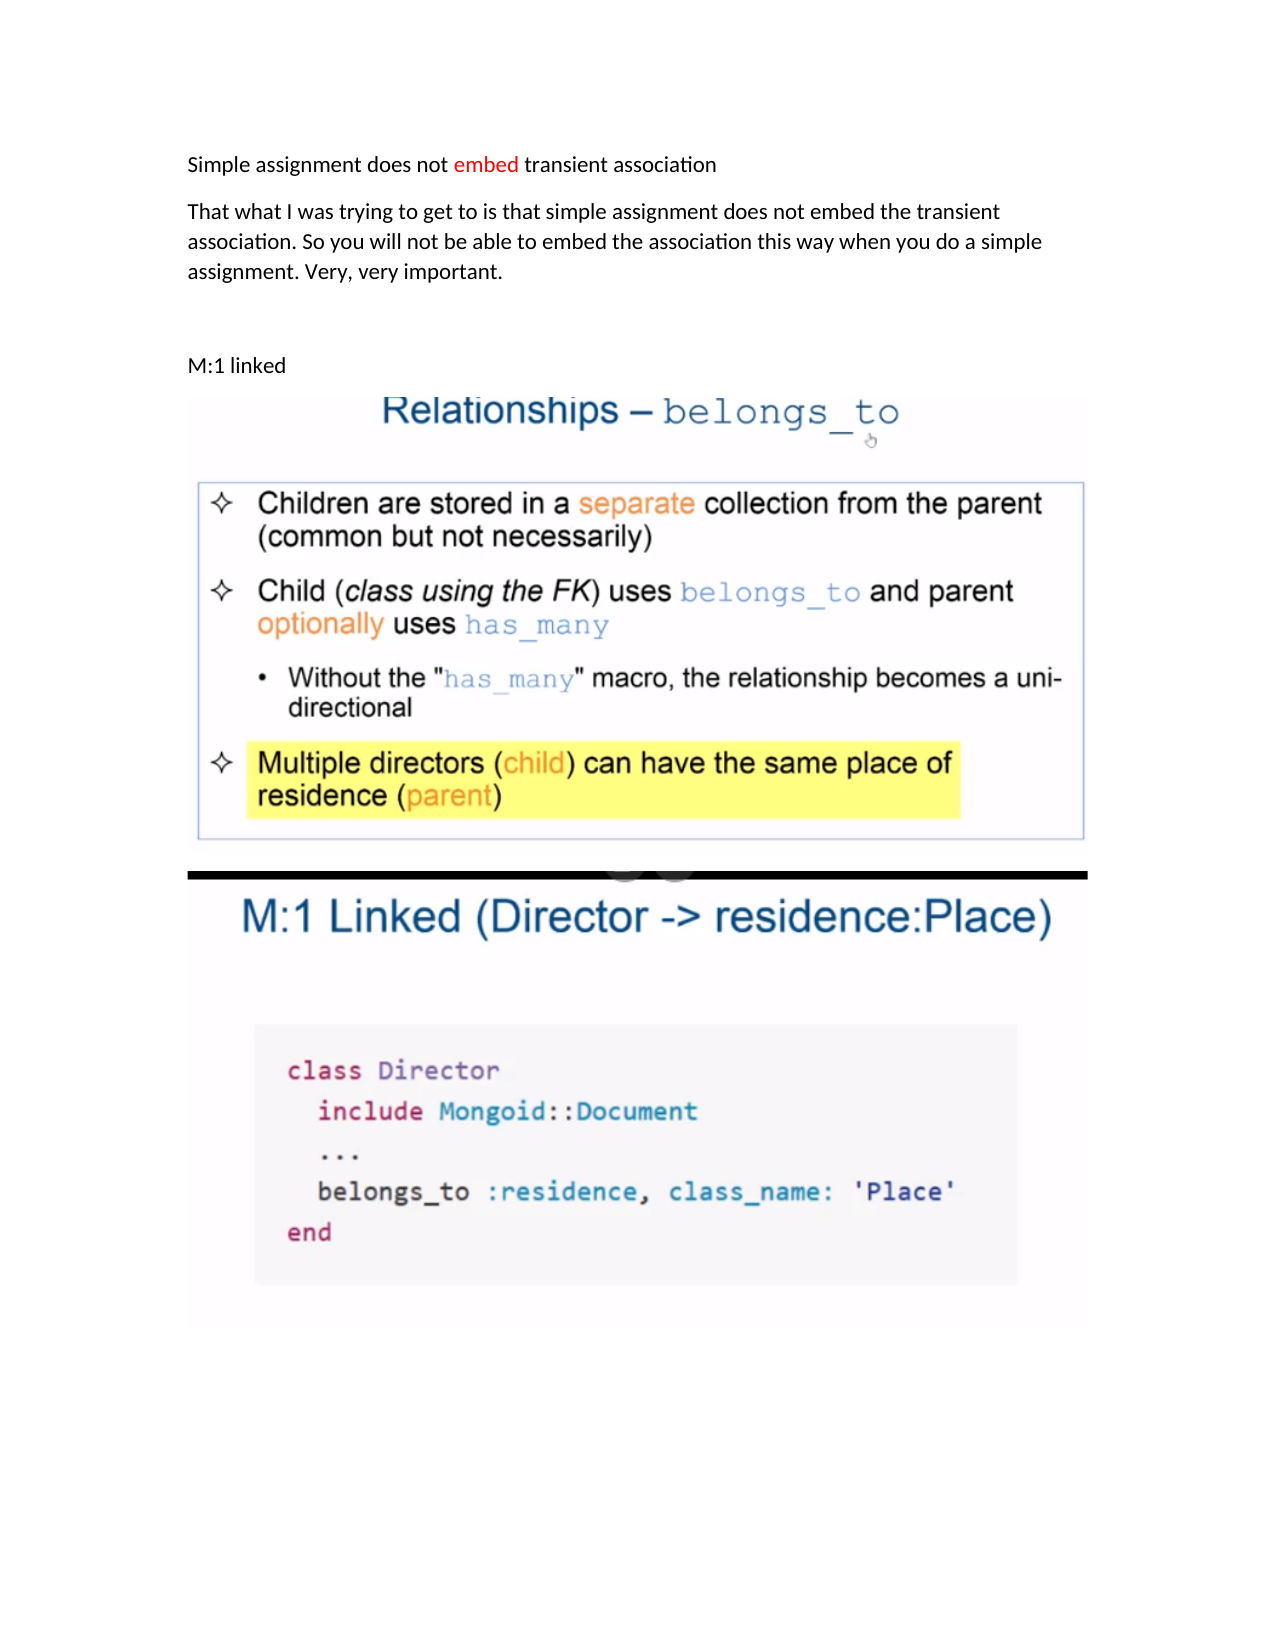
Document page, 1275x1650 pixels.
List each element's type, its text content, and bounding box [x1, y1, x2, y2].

picture [187, 397, 1088, 853]
text Simple assignment does not embed transient association [187, 150, 1087, 178]
text M:1 linked [187, 351, 1087, 379]
text That what I was trying to get to is that simple assignment does not embed the transient association. So you will not be able to embed the association this way when you do a simple assignment. Very, very important. [187, 197, 1087, 285]
picture [187, 871, 1088, 1328]
